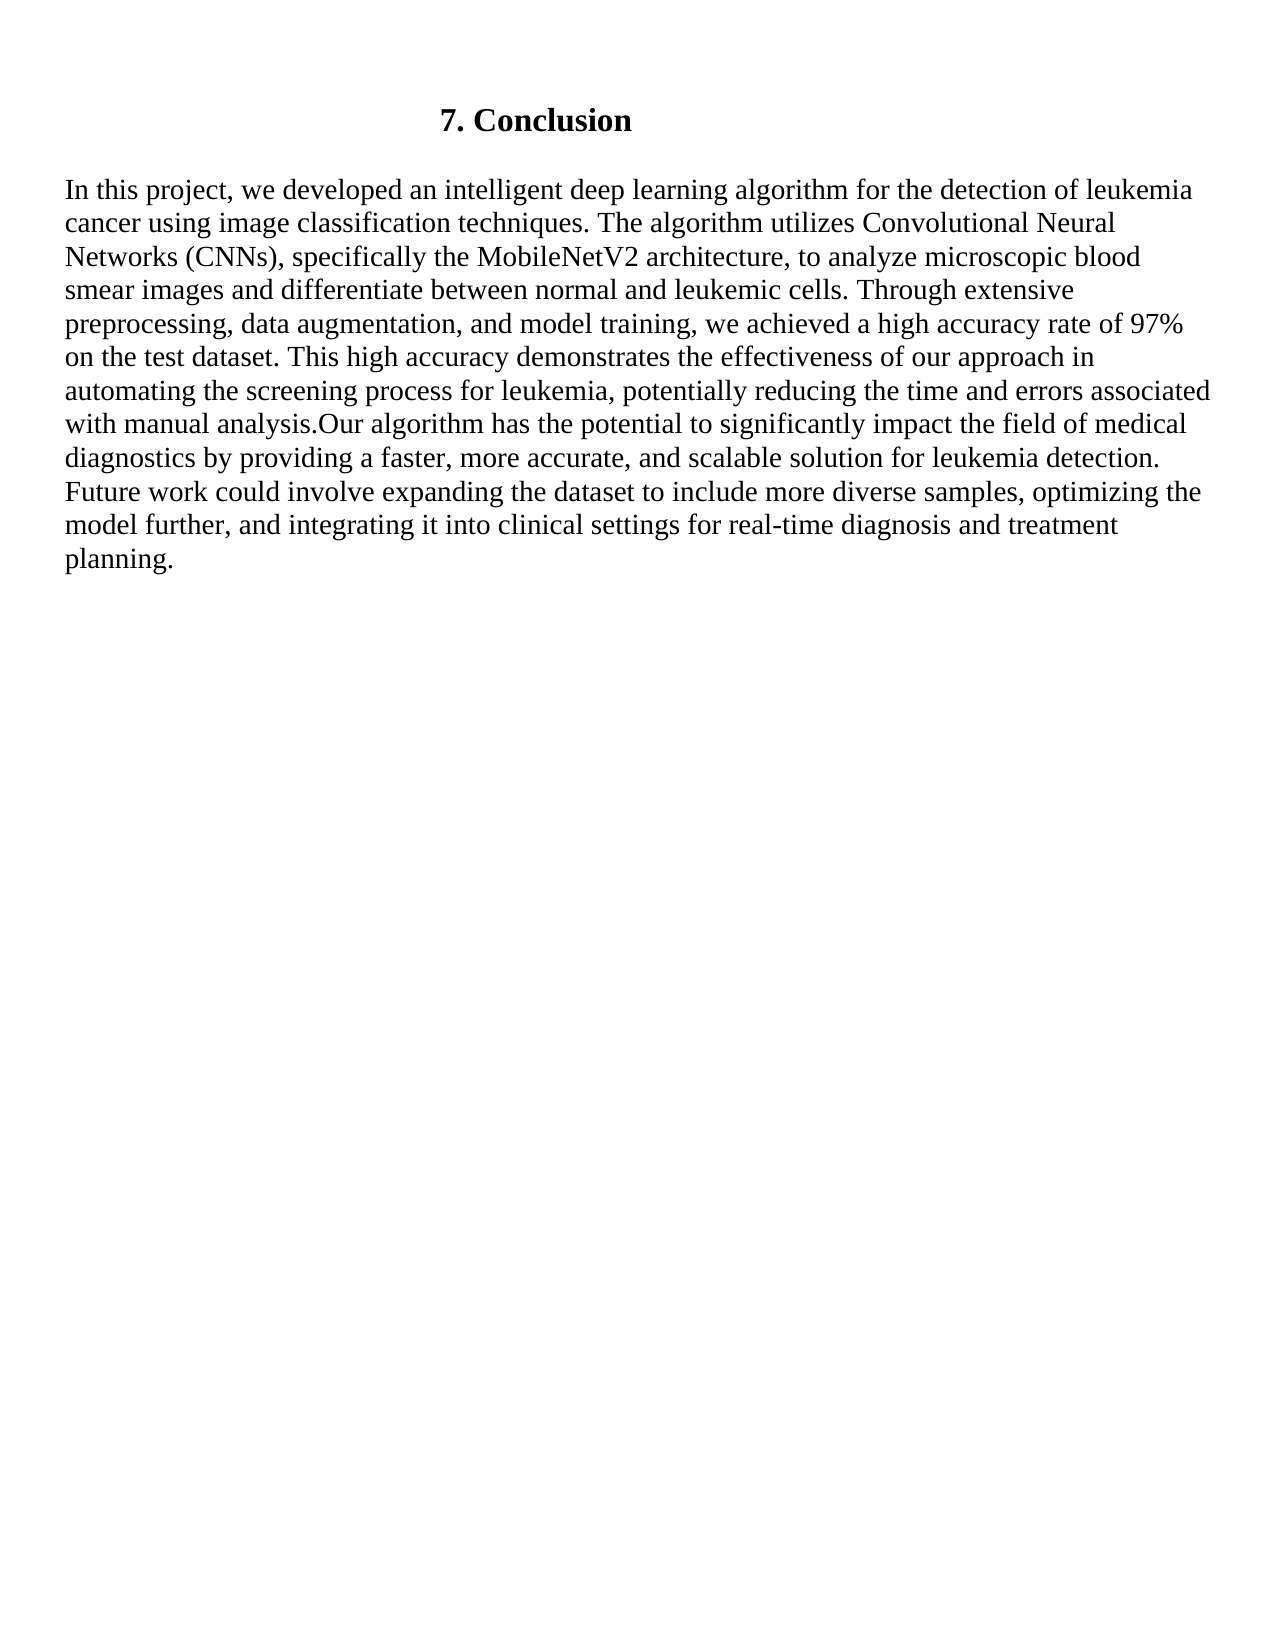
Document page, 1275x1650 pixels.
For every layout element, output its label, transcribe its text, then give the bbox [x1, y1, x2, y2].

text 7. Conclusion [64, 100, 1212, 138]
text In this project, we developed an intelligent deep learning algorithm for the detection of leukemia cancer using image classification techniques. The algorithm utilizes Convolutional Neural Networks (CNNs), specifically the MobileNetV2 architecture, to analyze microscopic blood smear images and differentiate between normal and leukemic cells. Through extensive preprocessing, data augmentation, and model training, we achieved a high accuracy rate of 97% on the test dataset. This high accuracy demonstrates the effectiveness of our approach in automating the screening process for leukemia, potentially reducing the time and errors associated with manual analysis.Our algorithm has the potential to significantly impact the field of medical diagnostics by providing a faster, more accurate, and scalable solution for leukemia detection. Future work could involve expanding the dataset to include more diverse samples, optimizing the model further, and integrating it into clinical settings for real-time diagnosis and treatment planning. [64, 172, 1212, 574]
